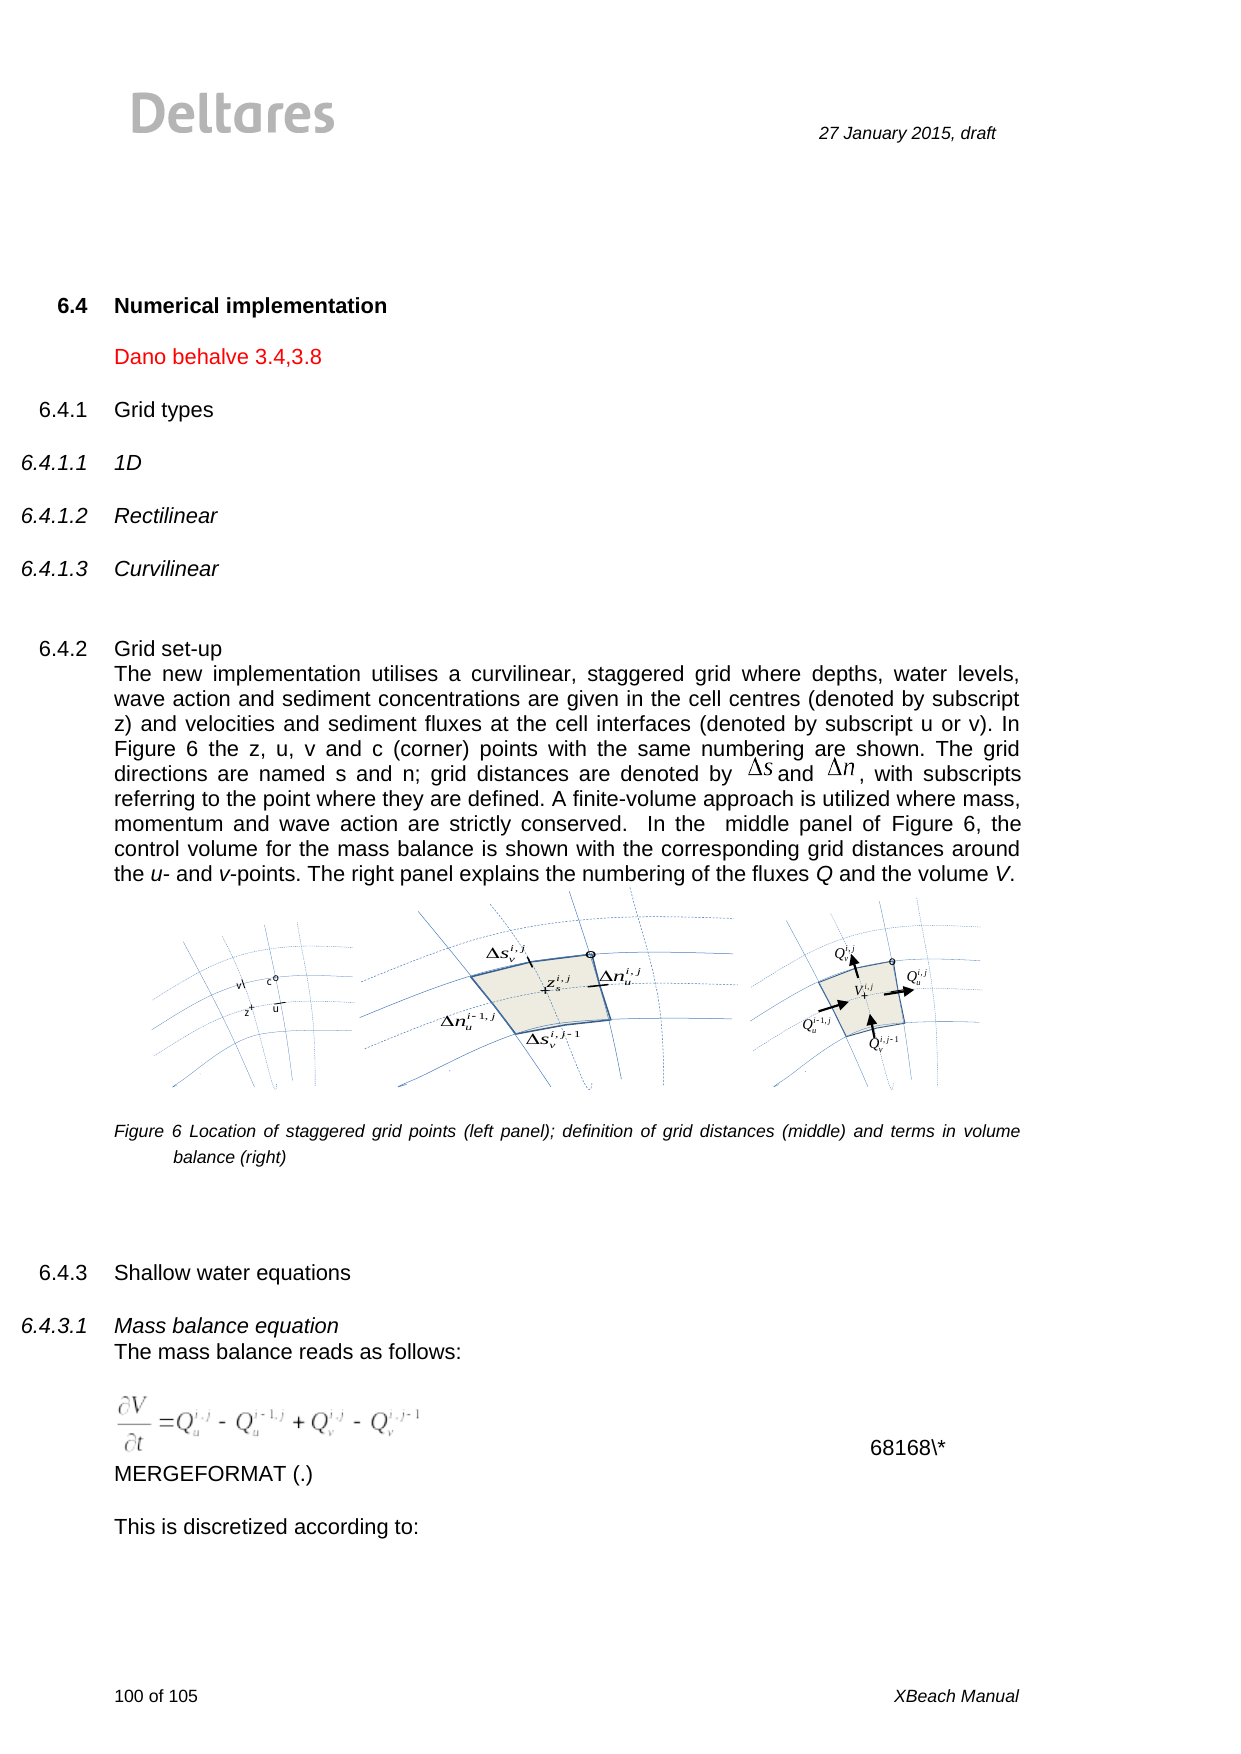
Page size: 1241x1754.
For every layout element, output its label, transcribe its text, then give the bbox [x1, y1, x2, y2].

subtitle Grid types [87, 396, 1022, 422]
text Dano behalve 3.4,3.8 [114, 344, 1022, 369]
subtitle Rectilinear [87, 502, 1022, 529]
text This is discretized according to: [114, 1513, 1022, 1539]
table_cell [151, 922, 355, 1090]
subtitle 1D [87, 449, 1022, 476]
subtitle Grid set-up [87, 635, 1022, 662]
picture [132, 75, 334, 133]
subtitle Shallow water equations [87, 1259, 1022, 1286]
table_cell [397, 986, 607, 1088]
subtitle Curvilinear [87, 555, 1022, 582]
text Figure 6 Location of staggered grid points (left panel); definition of grid distances (middle) and terms in volume balance (right) [114, 1114, 1022, 1167]
subtitle Numerical implementation [87, 292, 1022, 319]
table_cell [750, 897, 983, 1086]
text The mass balance reads as follows: [114, 1339, 1022, 1364]
subtitle Mass balance equation [87, 1313, 1022, 1339]
